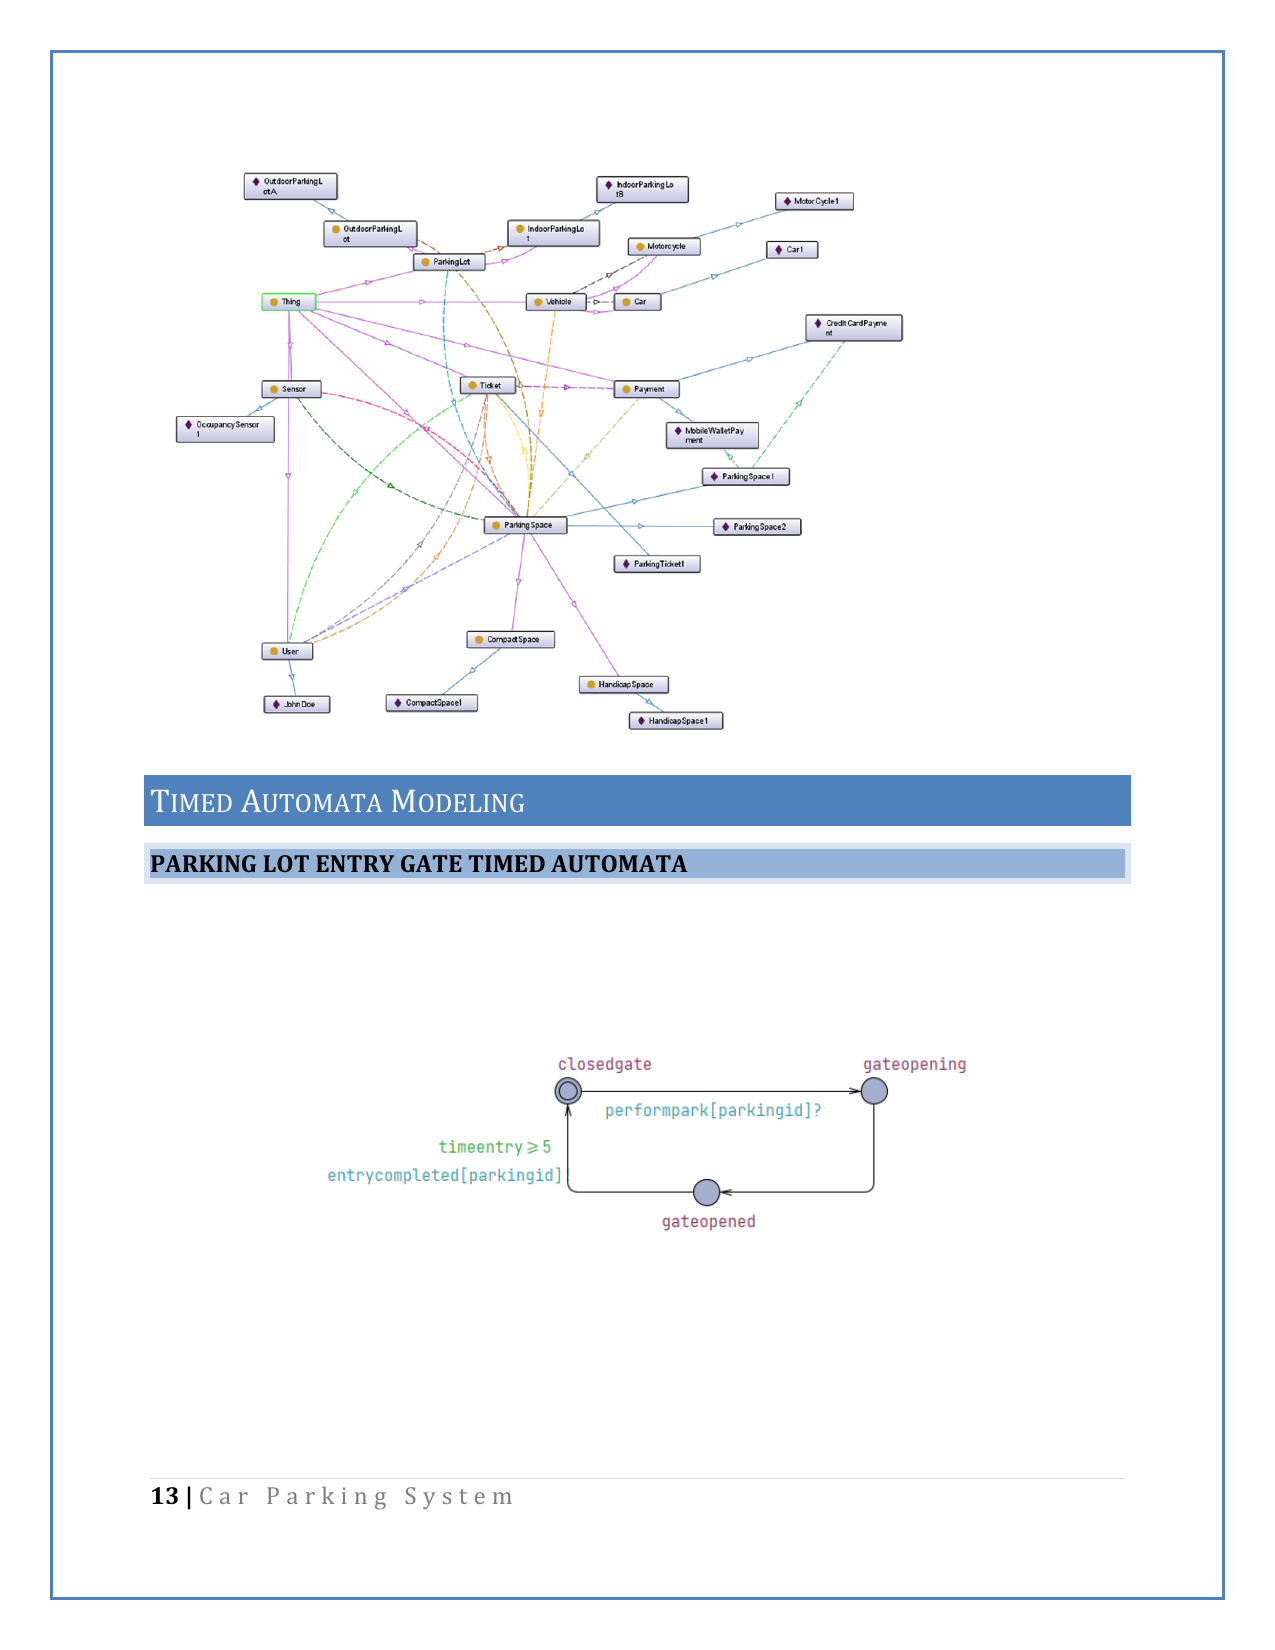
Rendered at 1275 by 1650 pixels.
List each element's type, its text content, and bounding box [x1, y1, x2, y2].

subtitle PARKING LOT ENTRY GATE TIMED AUTOMATA [150, 849, 1125, 878]
subtitle Timed Automata Modeling [150, 781, 1125, 820]
picture [150, 899, 1125, 1438]
picture [150, 150, 915, 750]
